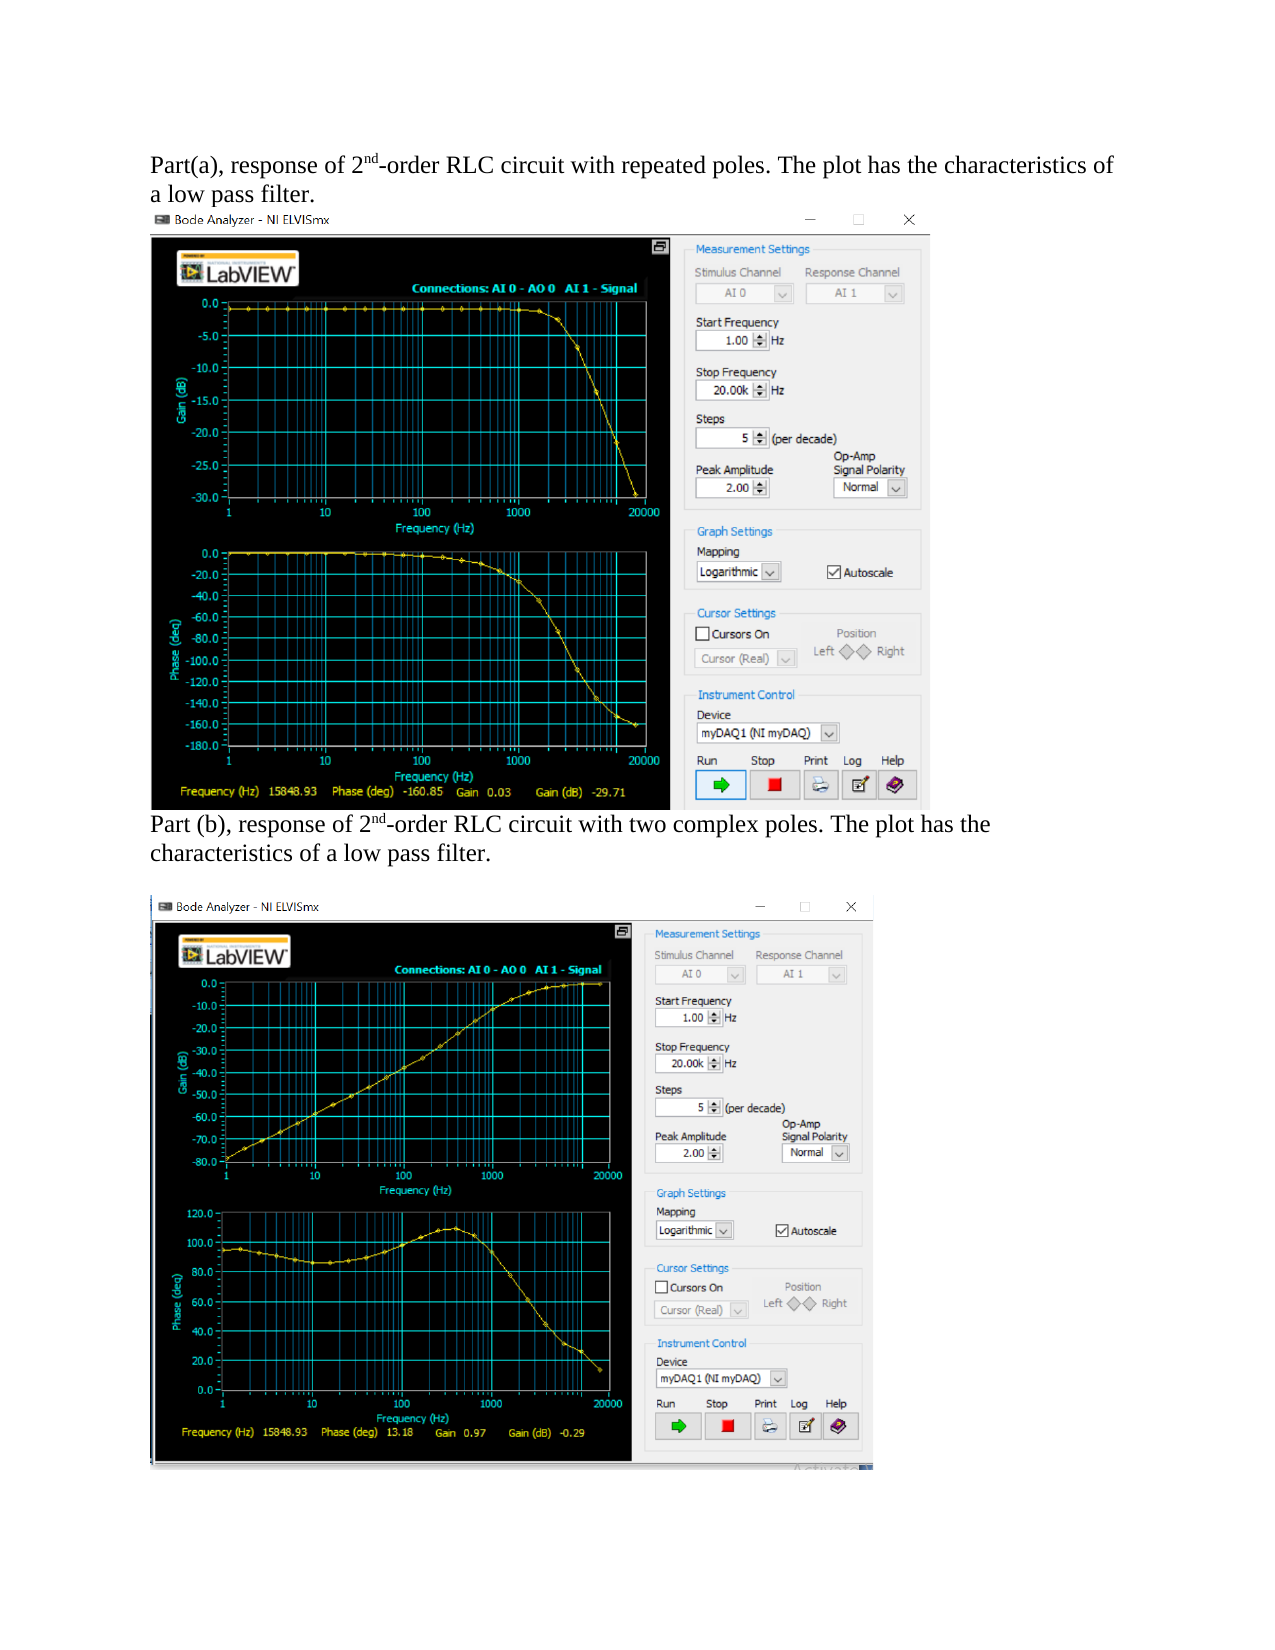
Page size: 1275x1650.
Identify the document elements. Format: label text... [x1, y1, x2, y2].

text Part(a), response of 2nd-order RLC circuit with repeated poles. The plot has the characteristics of a low pass filter. [150, 150, 1125, 207]
picture [150, 207, 931, 810]
text Part (b), response of 2nd-order RLC circuit with two complex poles. The plot has the characteristics of a low pass filter. [150, 809, 1125, 867]
picture [150, 895, 874, 1470]
